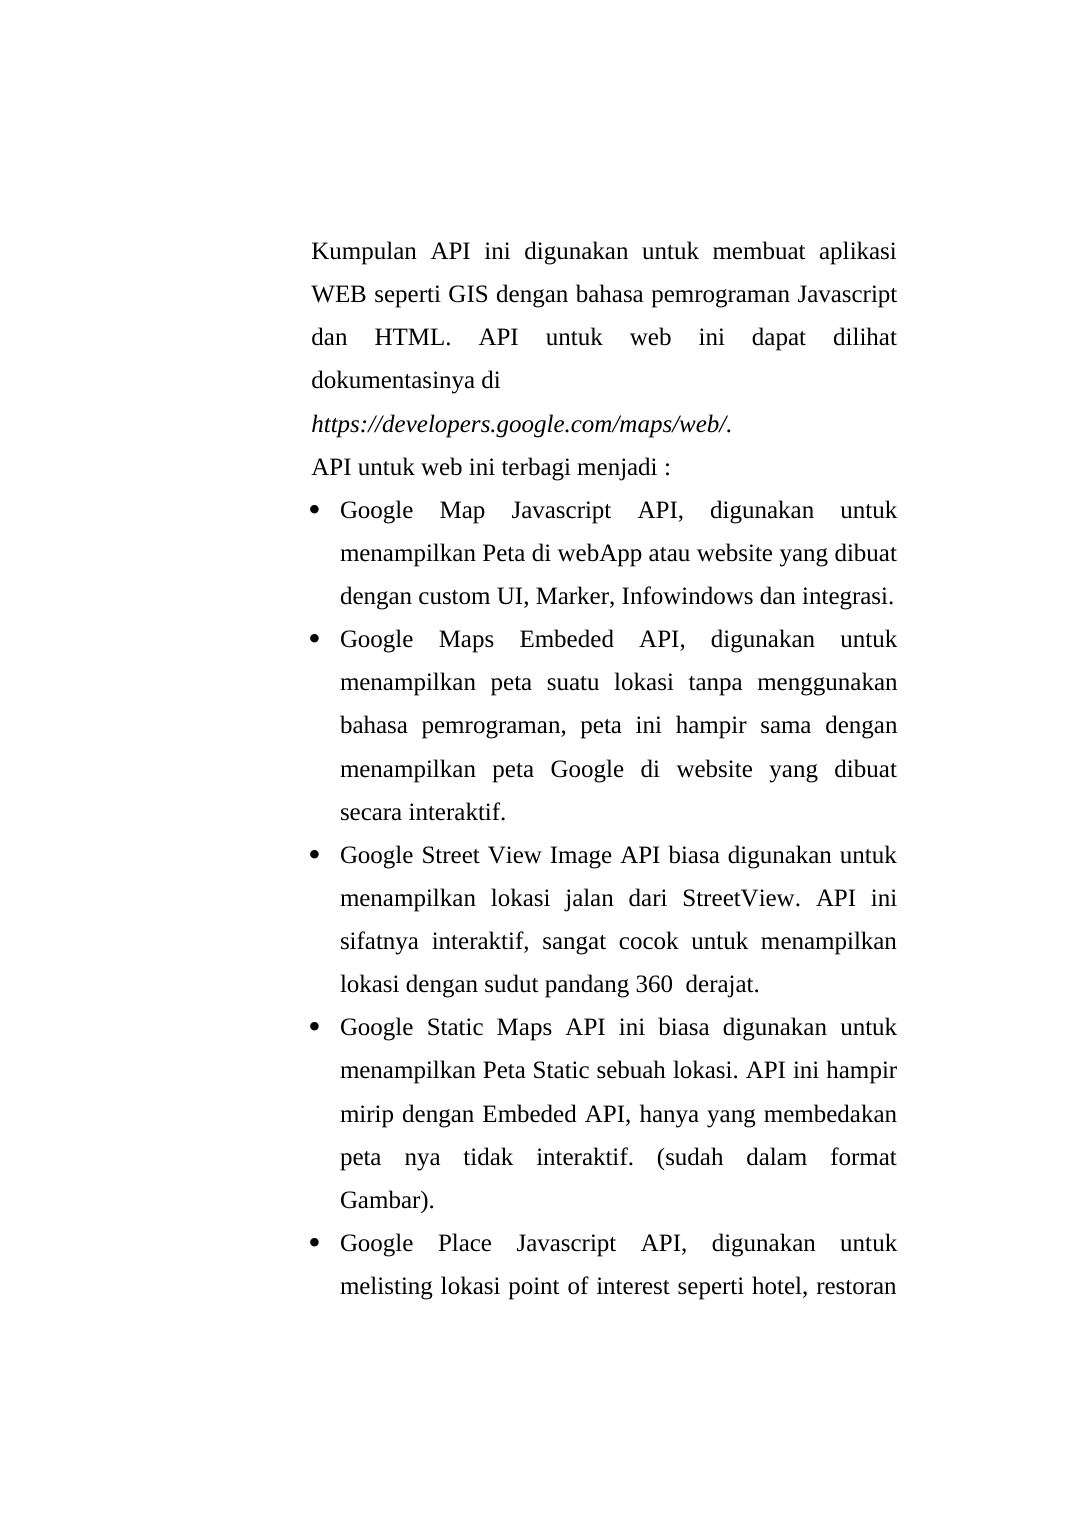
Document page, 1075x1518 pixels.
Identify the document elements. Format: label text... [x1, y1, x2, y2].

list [310, 1228, 898, 1300]
list https://developers.google.com/maps/web/. [311, 409, 898, 437]
list API untuk web ini terbagi menjadi : [311, 452, 898, 481]
list Google Maps Embeded API, digunakan untuk menampilkan peta suatu lokasi tanpa menggunakan bahasa pemrograman, peta ini hampir sama dengan menampilkan peta Google di website yang dibuat secara interaktif. [310, 624, 898, 826]
list Google Static Maps API ini biasa digunakan untuk menampilkan Peta Static sebuah lokasi. API ini hampir mirip dengan Embeded API, hanya yang membedakan peta nya tidak interaktif. (sudah dalam format Gambar). [310, 1012, 898, 1214]
list Google Street View Image API biasa digunakan untuk menampilkan lokasi jalan dari StreetView. API ini sifatnya interaktif, sangat cocok untuk menampilkan lokasi dengan sudut pandang 360 derajat. [310, 840, 898, 998]
list Google Map Javascript API, digunakan untuk menampilkan Peta di webApp atau website yang dibuat dengan custom UI, Marker, Infowindows dan integrasi. [310, 495, 898, 610]
list Kumpulan API ini digunakan untuk membuat aplikasi WEB seperti GIS dengan bahasa pemrograman Javascript dan HTML. API untuk web ini dapat dilihat dokumentasinya di [311, 236, 898, 394]
